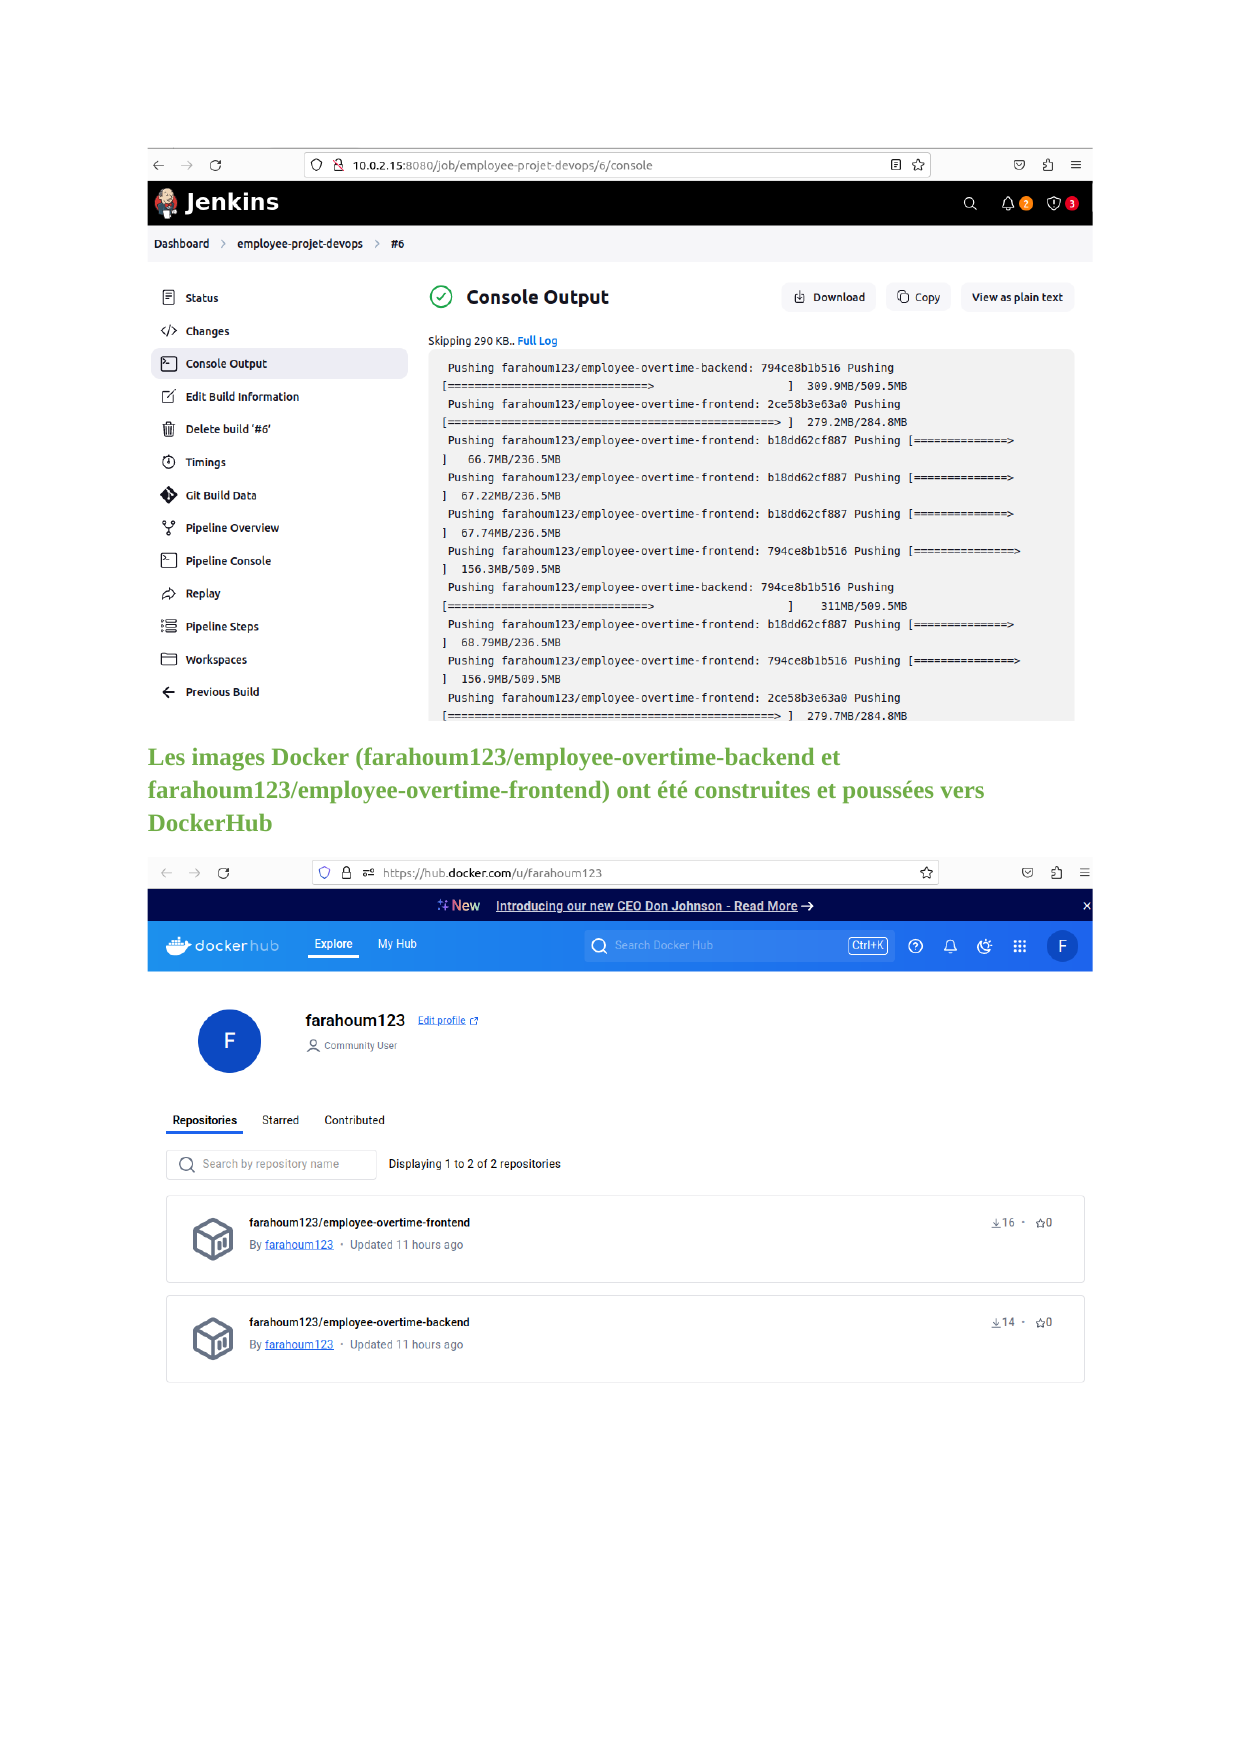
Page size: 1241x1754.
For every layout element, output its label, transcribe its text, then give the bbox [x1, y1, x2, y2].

picture [147, 147, 1093, 721]
picture [147, 857, 1093, 1409]
text Les images Docker (farahoum123/employee-overtime-backend et farahoum123/employee-overtime-frontend) ont été construites et poussées vers DockerHub [148, 742, 1093, 837]
